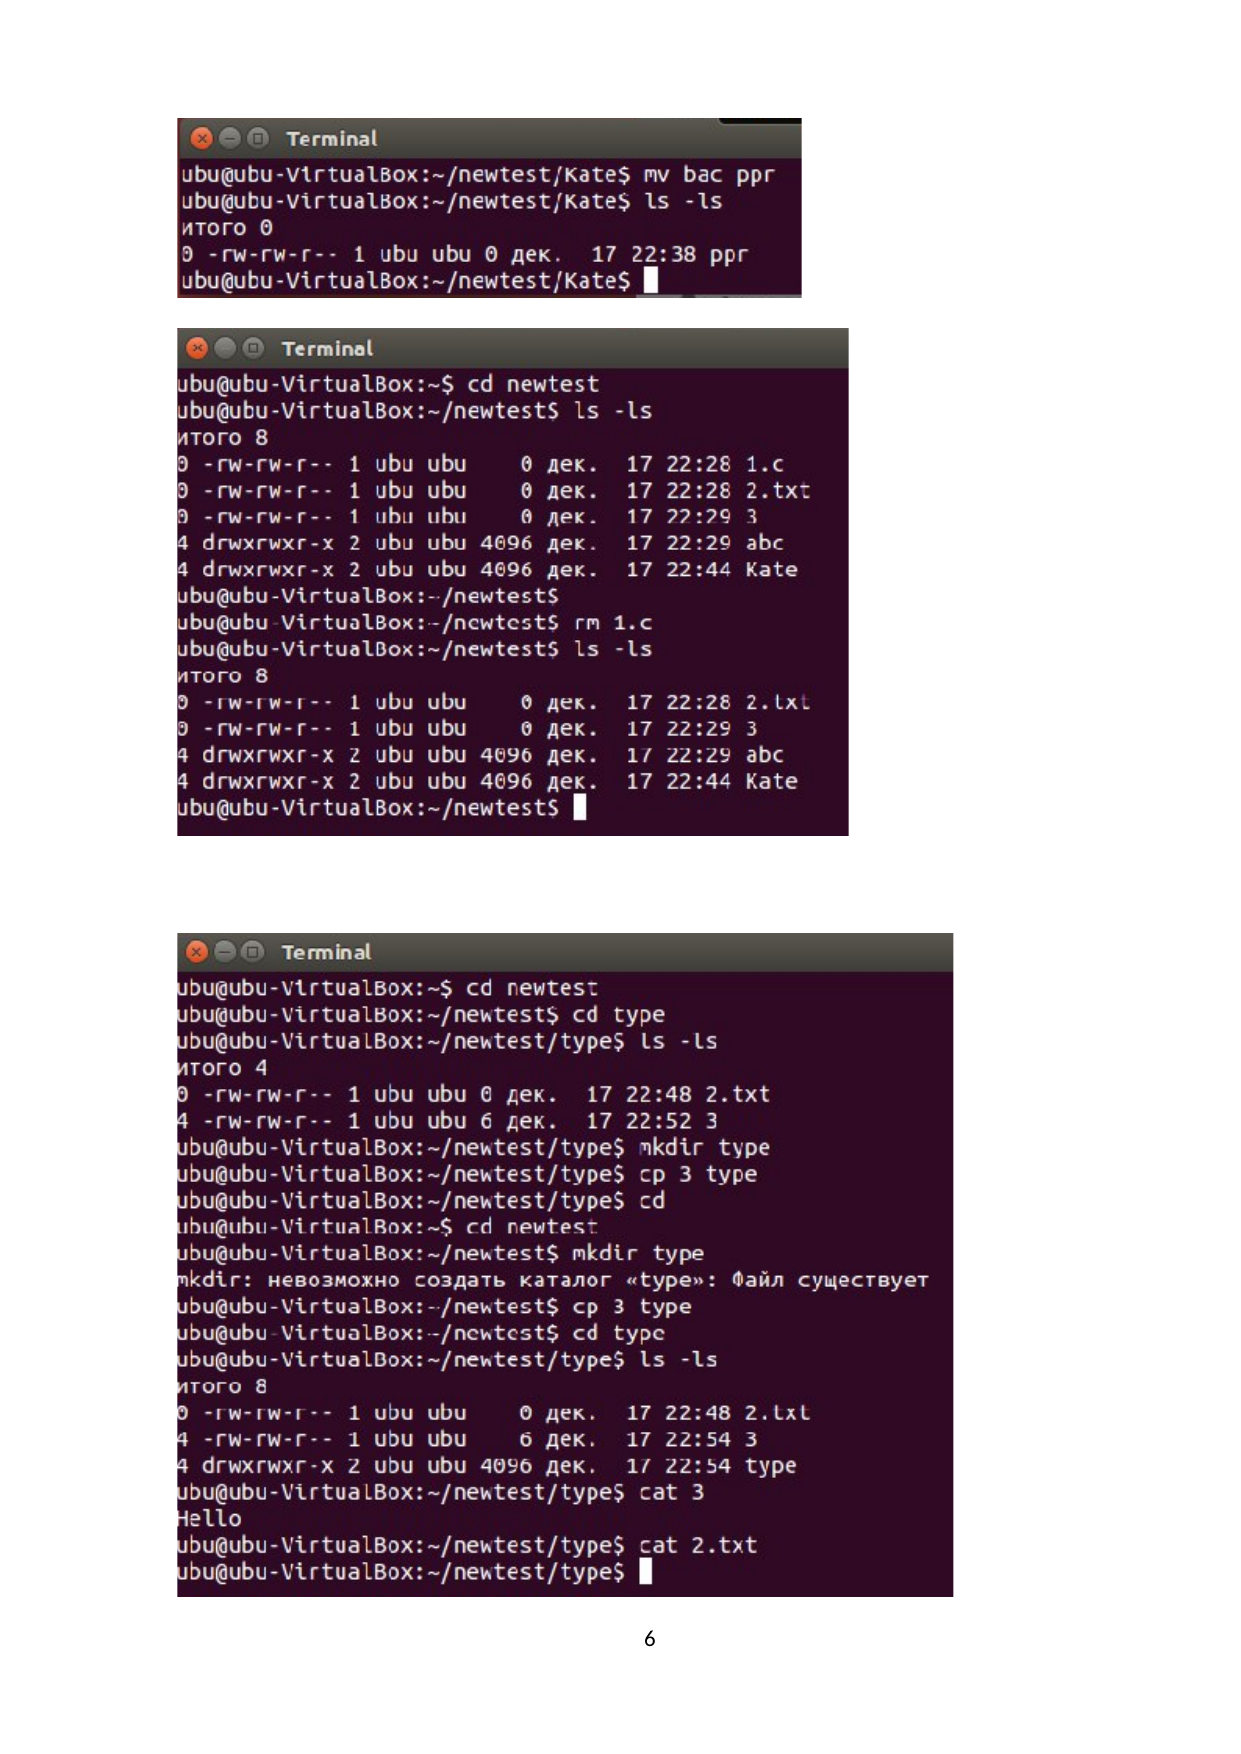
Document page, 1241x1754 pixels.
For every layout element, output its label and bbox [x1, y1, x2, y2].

picture [177, 933, 954, 1597]
picture [177, 328, 849, 836]
picture [177, 118, 802, 298]
